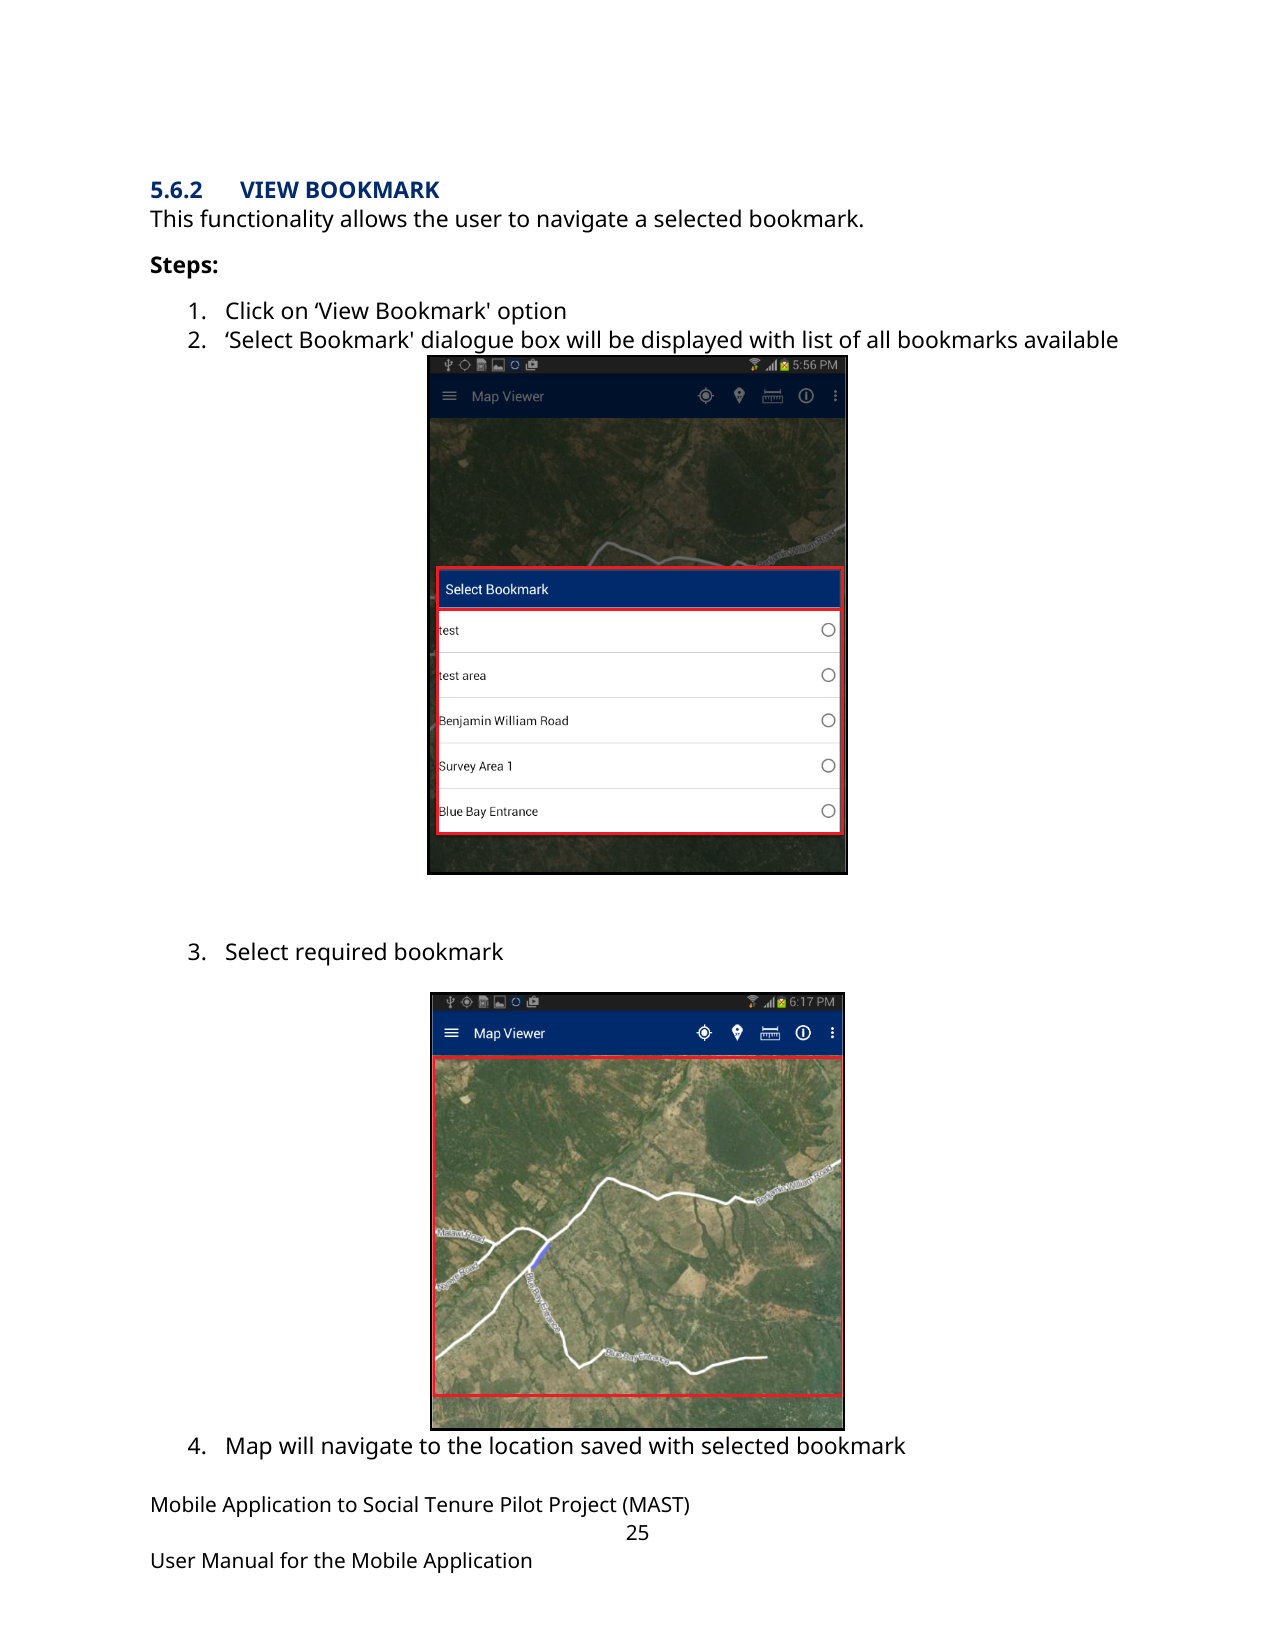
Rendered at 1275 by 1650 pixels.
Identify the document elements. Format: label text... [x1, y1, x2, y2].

picture [432, 995, 843, 1428]
picture [430, 357, 846, 872]
list Select required bookmark [187, 937, 1125, 967]
list Click on ‘View Bookmark' option [187, 296, 1125, 325]
text This functionality allows the user to navigate a selected bookmark. [150, 204, 1125, 233]
list ‘Select Bookmark' dialogue box will be displayed with list of all bookmarks available [187, 325, 1125, 354]
text Steps: [150, 250, 1125, 279]
subtitle View Bookmark [202, 175, 1125, 204]
